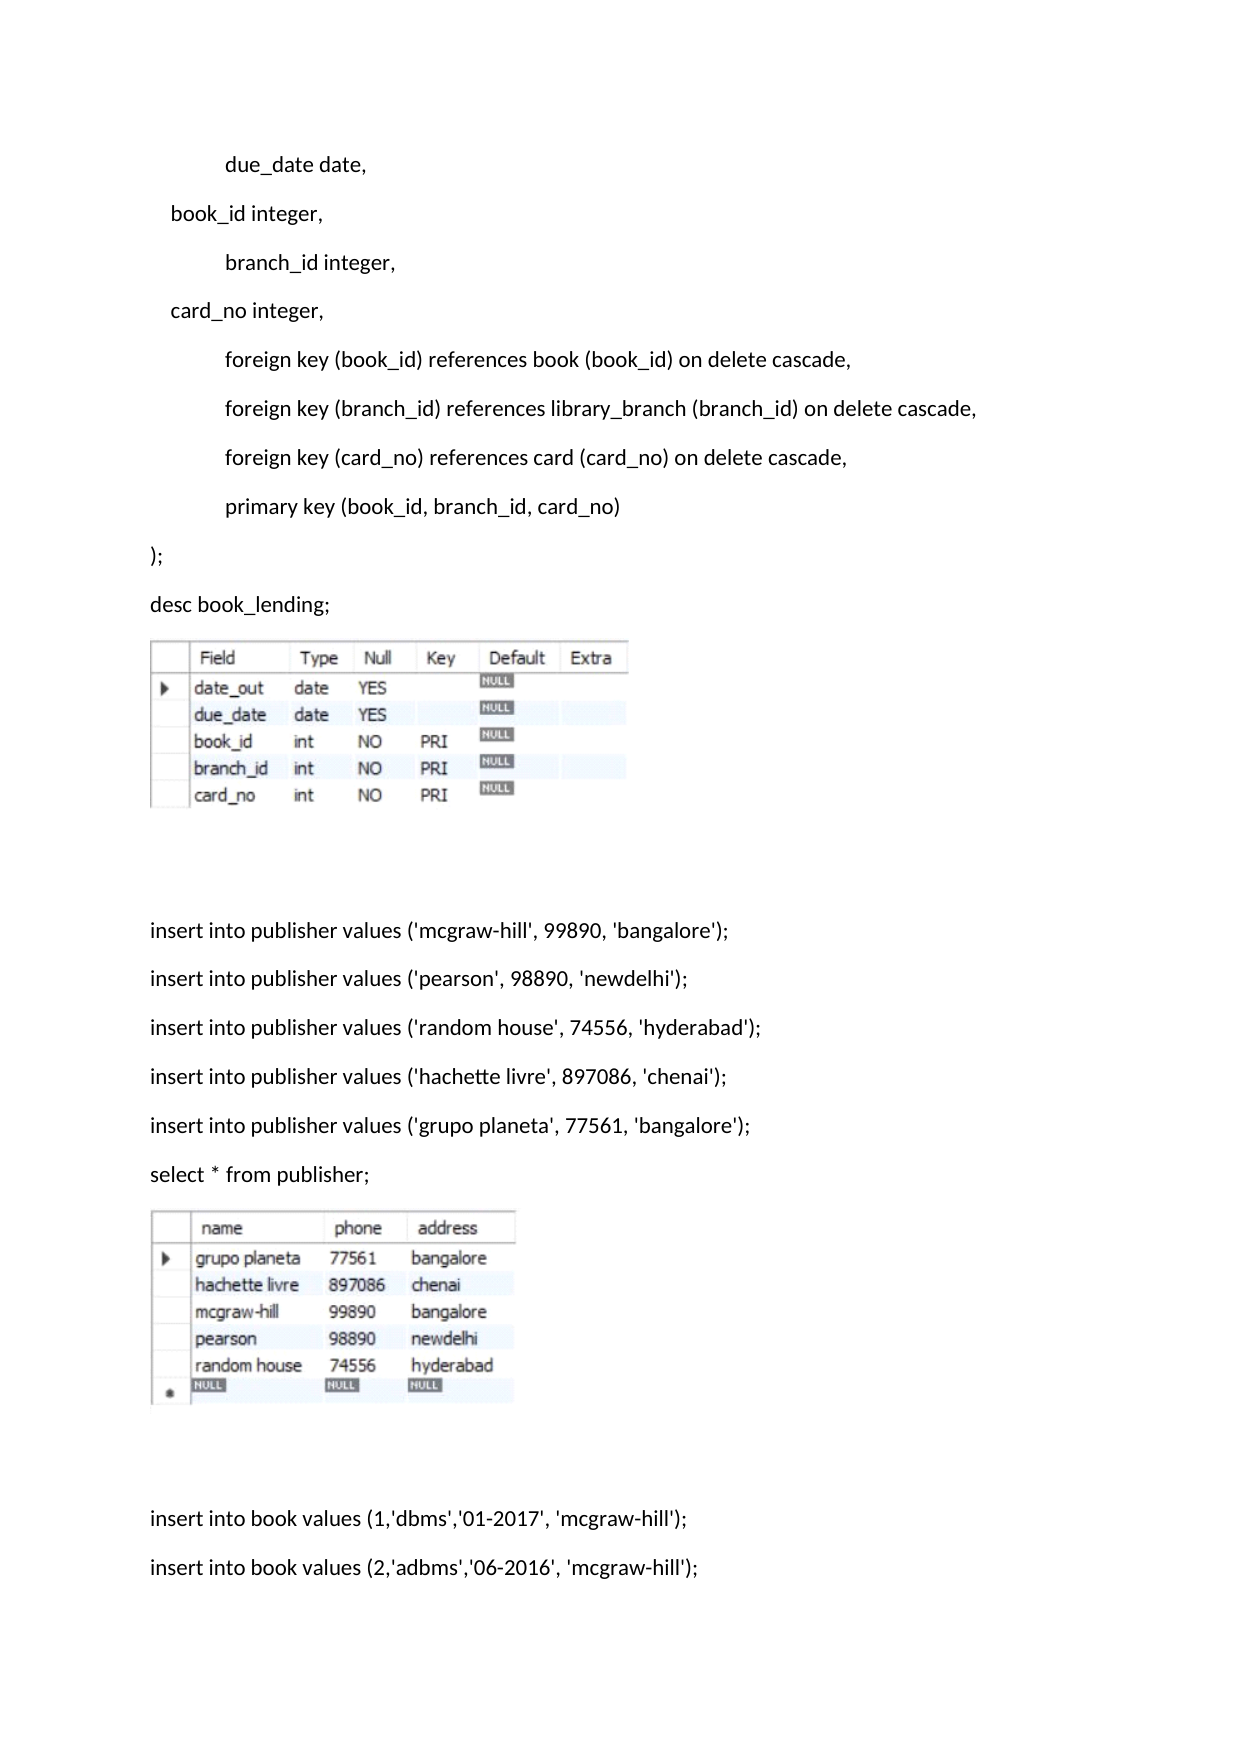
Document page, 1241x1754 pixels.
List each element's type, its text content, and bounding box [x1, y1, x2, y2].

text insert into book values (2,'adbms','06-2016', 'mcgraw-hill'); [150, 1553, 1090, 1581]
text insert into publisher values ('pearson', 98890, 'newdelhi'); [150, 964, 1090, 993]
text desc book_lending; [150, 590, 1090, 618]
text insert into publisher values ('random house', 74556, 'hyderabad'); [150, 1013, 1090, 1041]
text ); [150, 541, 1090, 569]
picture [150, 638, 629, 826]
text book_id integer, [150, 199, 1090, 227]
text insert into book values (1,'dbms','01-2017', 'mcgraw-hill'); [150, 1504, 1090, 1532]
text due_date date, [150, 150, 1090, 178]
picture [150, 1208, 522, 1414]
text insert into publisher values ('hachette livre', 897086, 'chenai'); [150, 1062, 1090, 1090]
text foreign key (book_id) references book (book_id) on delete cascade, [150, 345, 1090, 373]
text insert into publisher values ('mcgraw-hill', 99890, 'bangalore'); [150, 916, 1090, 944]
text primary key (book_id, branch_id, card_no) [150, 492, 1090, 520]
text select * from publisher; [150, 1160, 1090, 1188]
text foreign key (branch_id) references library_branch (branch_id) on delete cascade, [150, 394, 1090, 422]
text foreign key (card_no) references card (card_no) on delete cascade, [150, 443, 1090, 471]
text insert into publisher values ('grupo planeta', 77561, 'bangalore'); [150, 1111, 1090, 1139]
text card_no integer, [150, 297, 1090, 324]
text branch_id integer, [150, 248, 1090, 276]
